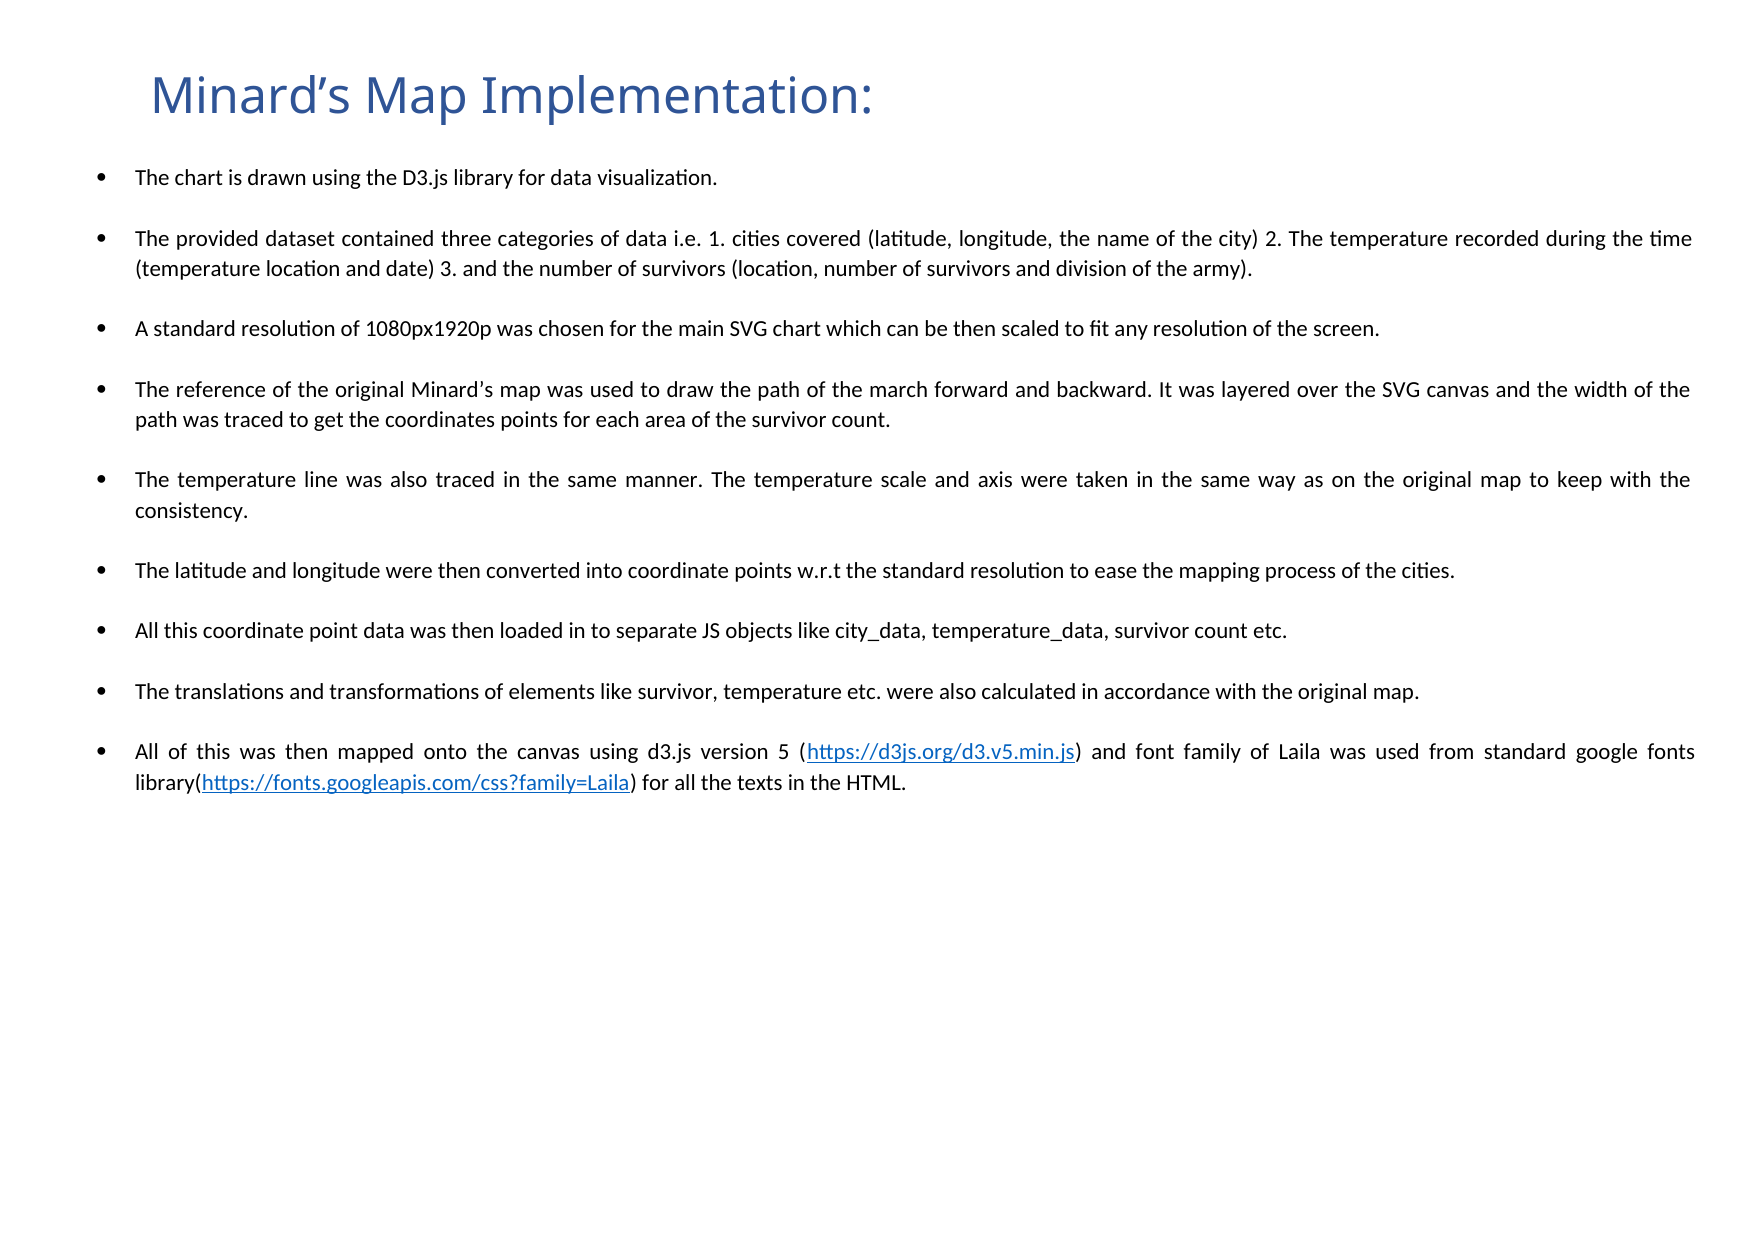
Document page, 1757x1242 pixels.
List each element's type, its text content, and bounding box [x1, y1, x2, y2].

subtitle Minard’s Map Implementation: [150, 60, 1606, 128]
list The translations and transformations of elements like survivor, temperature etc. were also calculated in accordance with the original map. [97, 677, 1696, 705]
list The reference of the original Minard’s map was used to draw the path of the march forward and backward. It was layered over the SVG canvas and the width of the path was traced to get the coordinates points for each area of the survivor count. [97, 375, 1696, 433]
list The latitude and longitude were then converted into coordinate points w.r.t the standard resolution to ease the mapping process of the cities. [97, 556, 1696, 584]
list All of this was then mapped onto the canvas using d3.js version 5 (https://d3js.org/d3.v5.min.js) and font family of Laila was used from standard google fonts library(https://fonts.googleapis.com/css?family=Laila) for all the texts in the HTML. [97, 737, 1696, 796]
list The provided dataset contained three categories of data i.e. 1. cities covered (latitude, longitude, the name of the city) 2. The temperature recorded during the time (temperature location and date) 3. and the number of survivors (location, number of survivors and division of the army). [97, 224, 1696, 282]
list A standard resolution of 1080px1920p was chosen for the main SVG chart which can be then scaled to fit any resolution of the screen. [97, 314, 1696, 342]
list The chart is drawn using the D3.js library for data visualization. [97, 163, 1696, 191]
list The temperature line was also traced in the same manner. The temperature scale and axis were taken in the same way as on the original map to keep with the consistency. [97, 466, 1696, 524]
list All this coordinate point data was then loaded in to separate JS objects like city_data, temperature_data, survivor count etc. [97, 617, 1696, 644]
